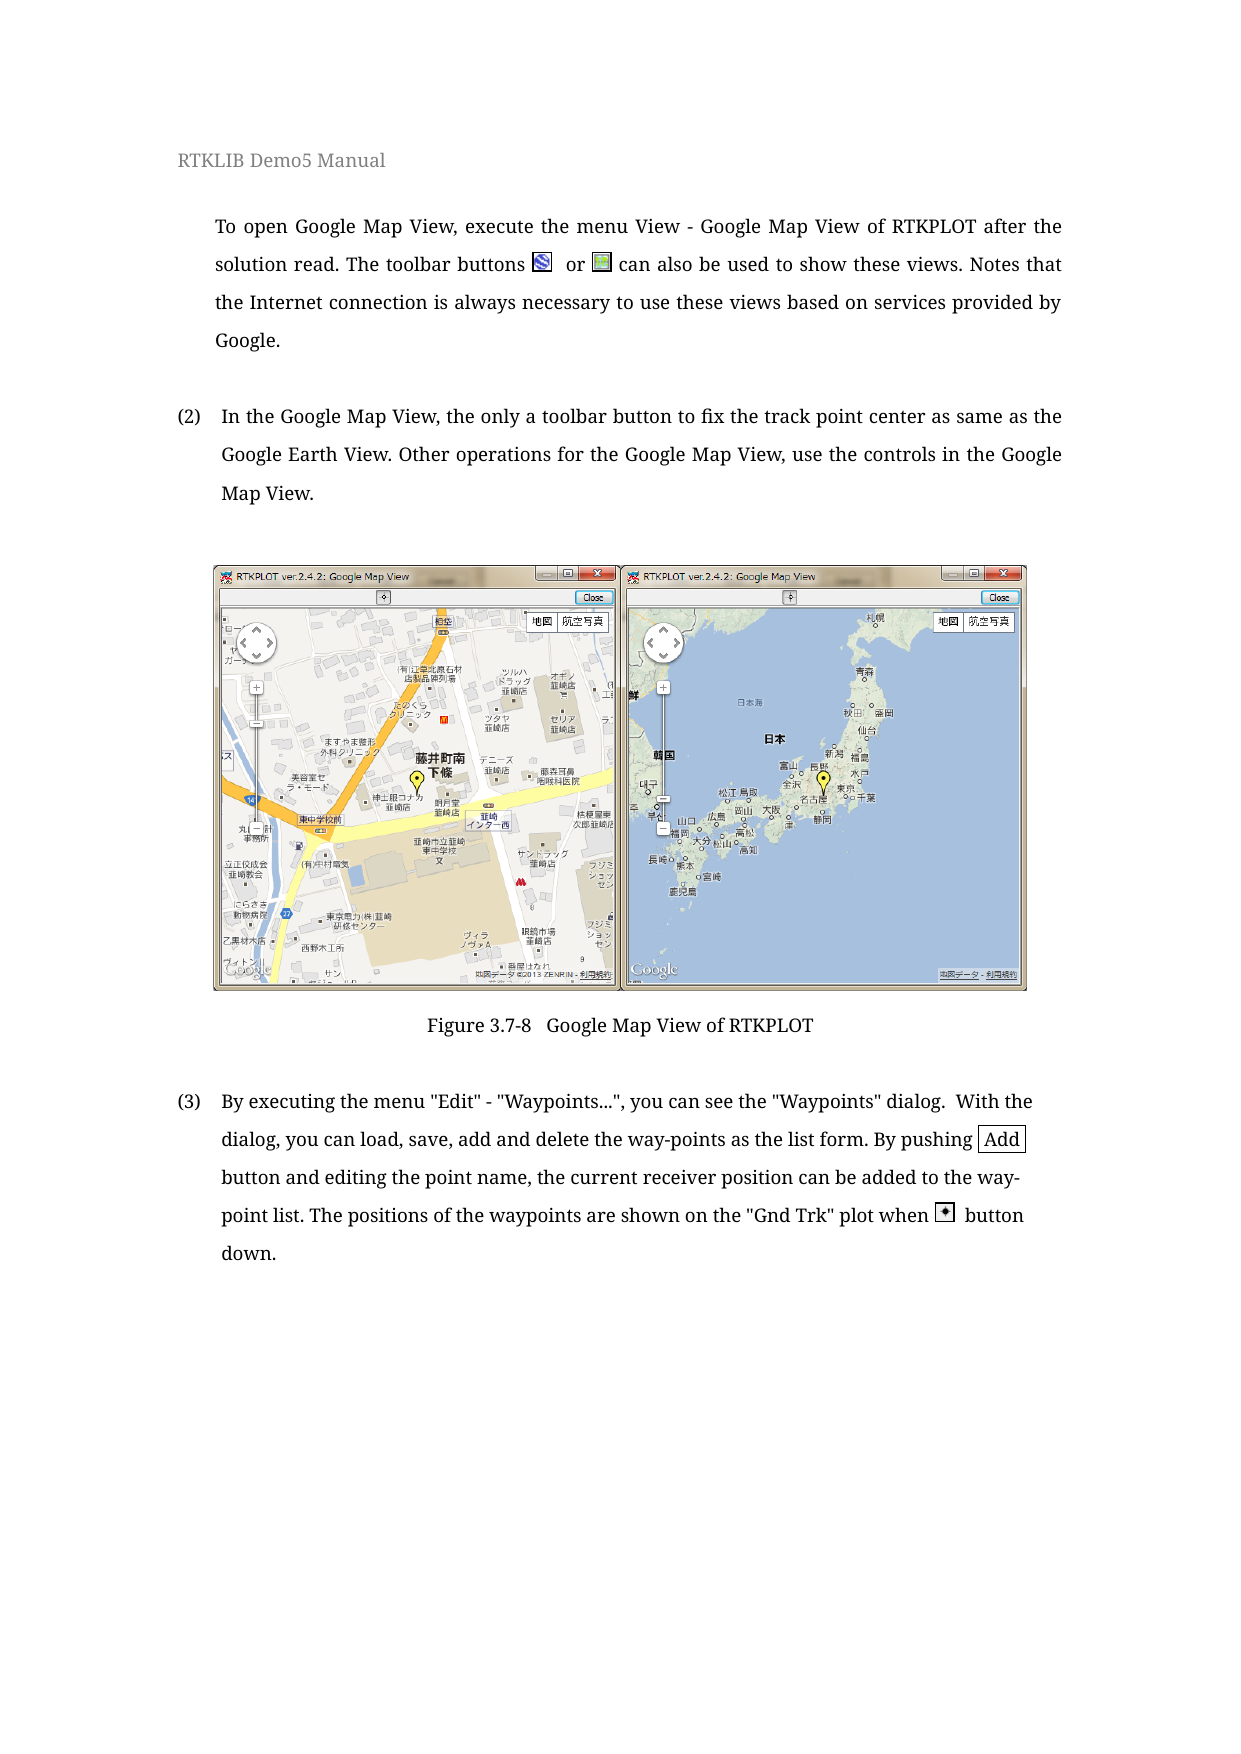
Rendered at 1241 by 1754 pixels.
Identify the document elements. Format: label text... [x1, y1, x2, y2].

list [177, 207, 1063, 359]
picture [534, 253, 551, 270]
list In the Google Map View, the only a toolbar button to fix the track point center as same as the Google Earth View. Other operations for the Google Map View, use the controls in the Google Map View. [177, 397, 1063, 512]
list By executing the menu "Edit" - "Waypoints...", you can see the "Waypoints" dialog. With the dialog, you can load, save, add and delete the way-points as the list form. By pushing Add button and editing the point name, the current receiver position can be added to the way-point list. The positions of the waypoints are shown on the "Gnd Trk" plot when button down. [177, 1082, 1063, 1272]
picture [213, 565, 1027, 991]
picture [936, 1204, 953, 1221]
text Figure 3.7-8 Google Map View of RTKPLOT [177, 1006, 1063, 1044]
picture [593, 253, 610, 270]
